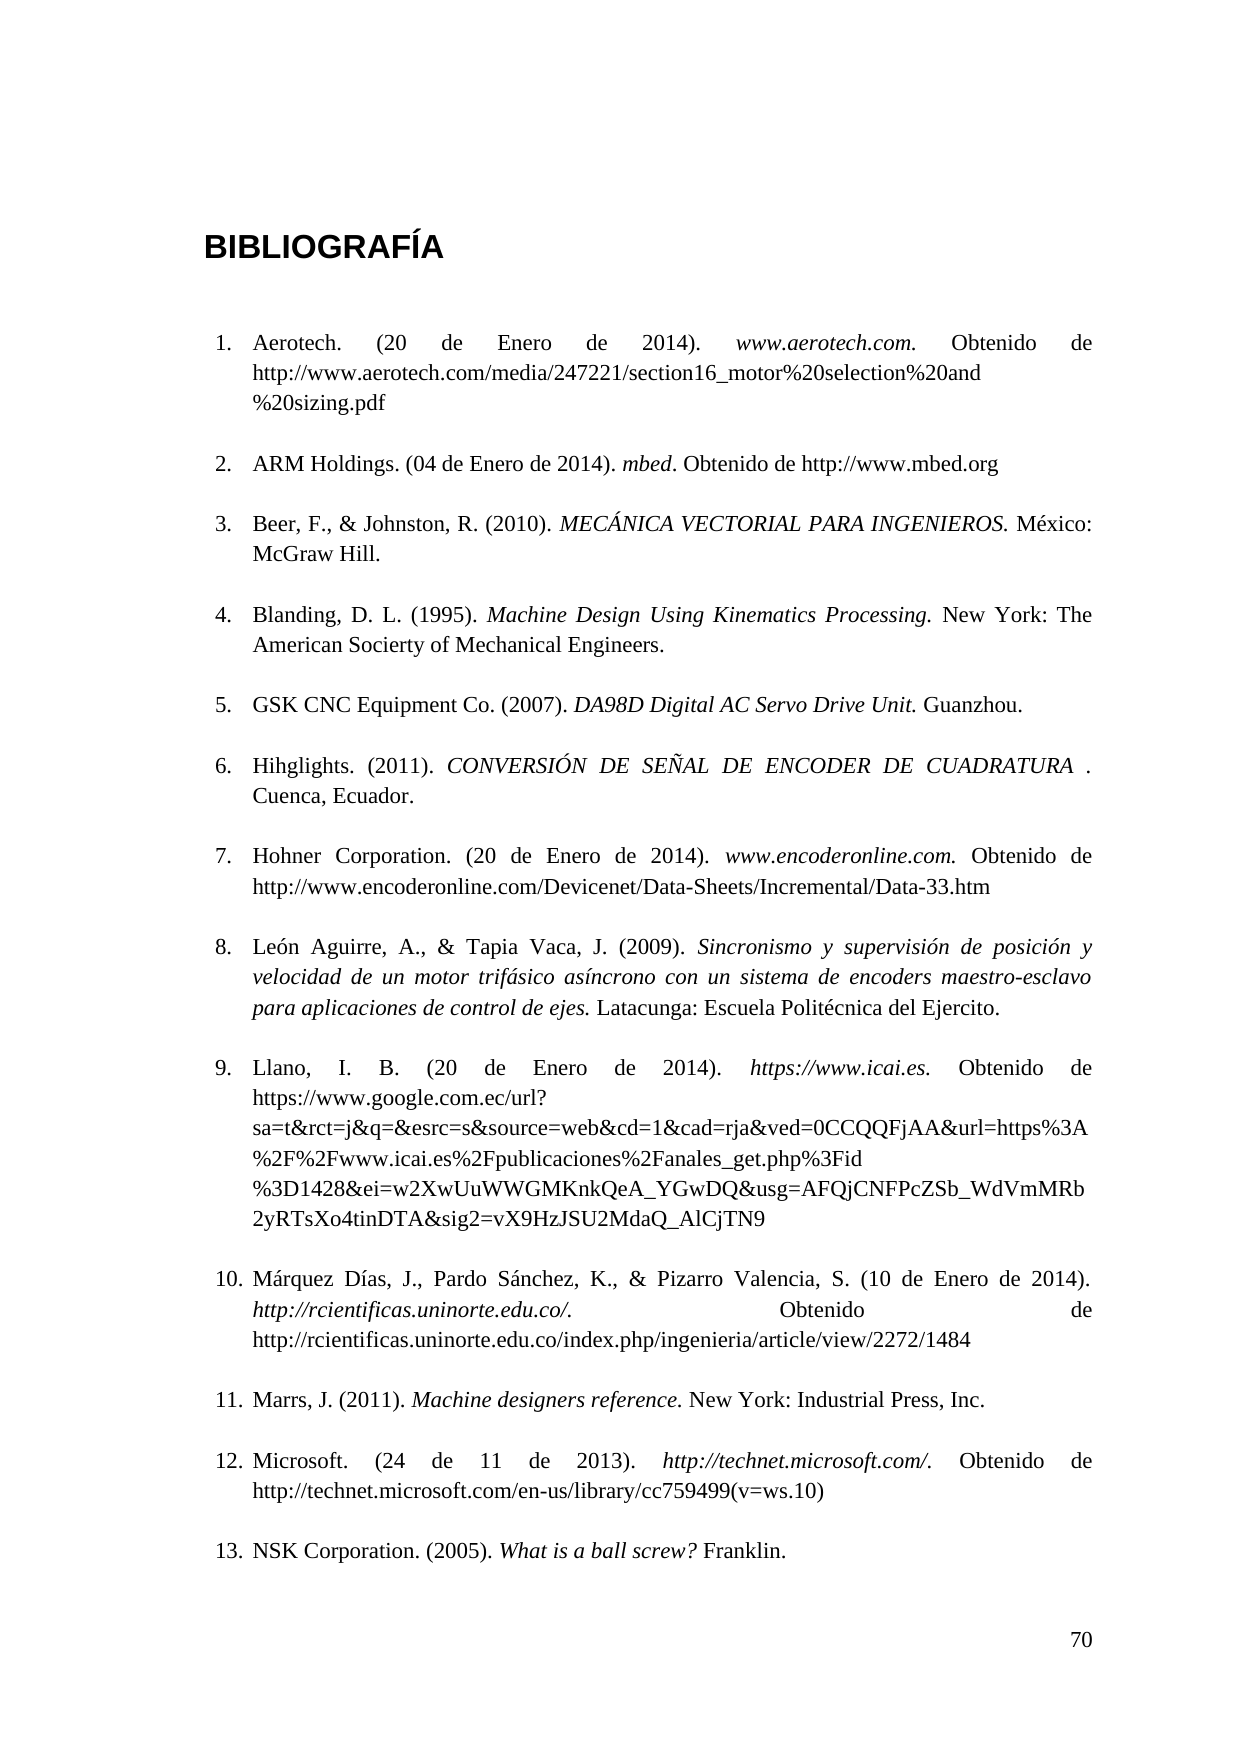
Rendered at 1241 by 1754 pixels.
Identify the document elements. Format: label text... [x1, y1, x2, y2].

text BIBLIOGRAFÍA [204, 227, 1092, 266]
list Llano, I. B. (20 de Enero de 2014). https://www.icai.es. Obtenido de https://www.google.com.ec/url?sa=t&rct=j&q=&esrc=s&source=web&cd=1&cad=rja&ved=0CCQQFjAA&url=https%3A%2F%2Fwww.icai.es%2Fpublicaciones%2Fanales_get.php%3Fid%3D1428&ei=w2XwUuWWGMKnkQeA_YGwDQ&usg=AFQjCNFPcZSb_WdVmMRb2yRTsXo4tinDTA&sig2=vX9HzJSU2MdaQ_AlCjTN9 [215, 1054, 1092, 1231]
list Marrs, J. (2011). Machine designers reference. New York: Industrial Press, Inc. [215, 1386, 1092, 1413]
list Beer, F., & Johnston, R. (2010). MECÁNICA VECTORIAL PARA INGENIEROS. México: McGraw Hill. [215, 510, 1092, 567]
list León Aguirre, A., & Tapia Vaca, J. (2009). Sincronismo y supervisión de posición y velocidad de un motor trifásico asíncrono con un sistema de encoders maestro-esclavo para aplicaciones de control de ejes. Latacunga: Escuela Politécnica del Ejercito. [215, 933, 1092, 1020]
list Microsoft. (24 de 11 de 2013). http://technet.microsoft.com/. Obtenido de http://technet.microsoft.com/en-us/library/cc759499(v=ws.10) [215, 1447, 1092, 1503]
list Blanding, D. L. (1995). Machine Design Using Kinematics Processing. New York: The American Socierty of Mechanical Engineers. [215, 601, 1092, 657]
list Hohner Corporation. (20 de Enero de 2014). www.encoderonline.com. Obtenido de http://www.encoderonline.com/Devicenet/Data-Sheets/Incremental/Data-33.htm [215, 842, 1092, 899]
list GSK CNC Equipment Co. (2007). DA98D Digital AC Servo Drive Unit. Guanzhou. [215, 691, 1092, 718]
list Hihglights. (2011). CONVERSIÓN DE SEÑAL DE ENCODER DE CUADRATURA . Cuenca, Ecuador. [215, 752, 1092, 808]
list NSK Corporation. (2005). What is a ball screw? Franklin. [215, 1537, 1092, 1564]
list Márquez Días, J., Pardo Sánchez, K., & Pizarro Valencia, S. (10 de Enero de 2014). http://rcientificas.uninorte.edu.co/. Obtenido de http://rcientificas.uninorte.edu.co/index.php/ingenieria/article/view/2272/1484 [215, 1265, 1092, 1352]
list Aerotech. (20 de Enero de 2014). www.aerotech.com. Obtenido de http://www.aerotech.com/media/247221/section16_motor%20selection%20and%20sizing.pdf [215, 329, 1092, 416]
list ARM Holdings. (04 de Enero de 2014). mbed. Obtenido de http://www.mbed.org [215, 450, 1092, 476]
